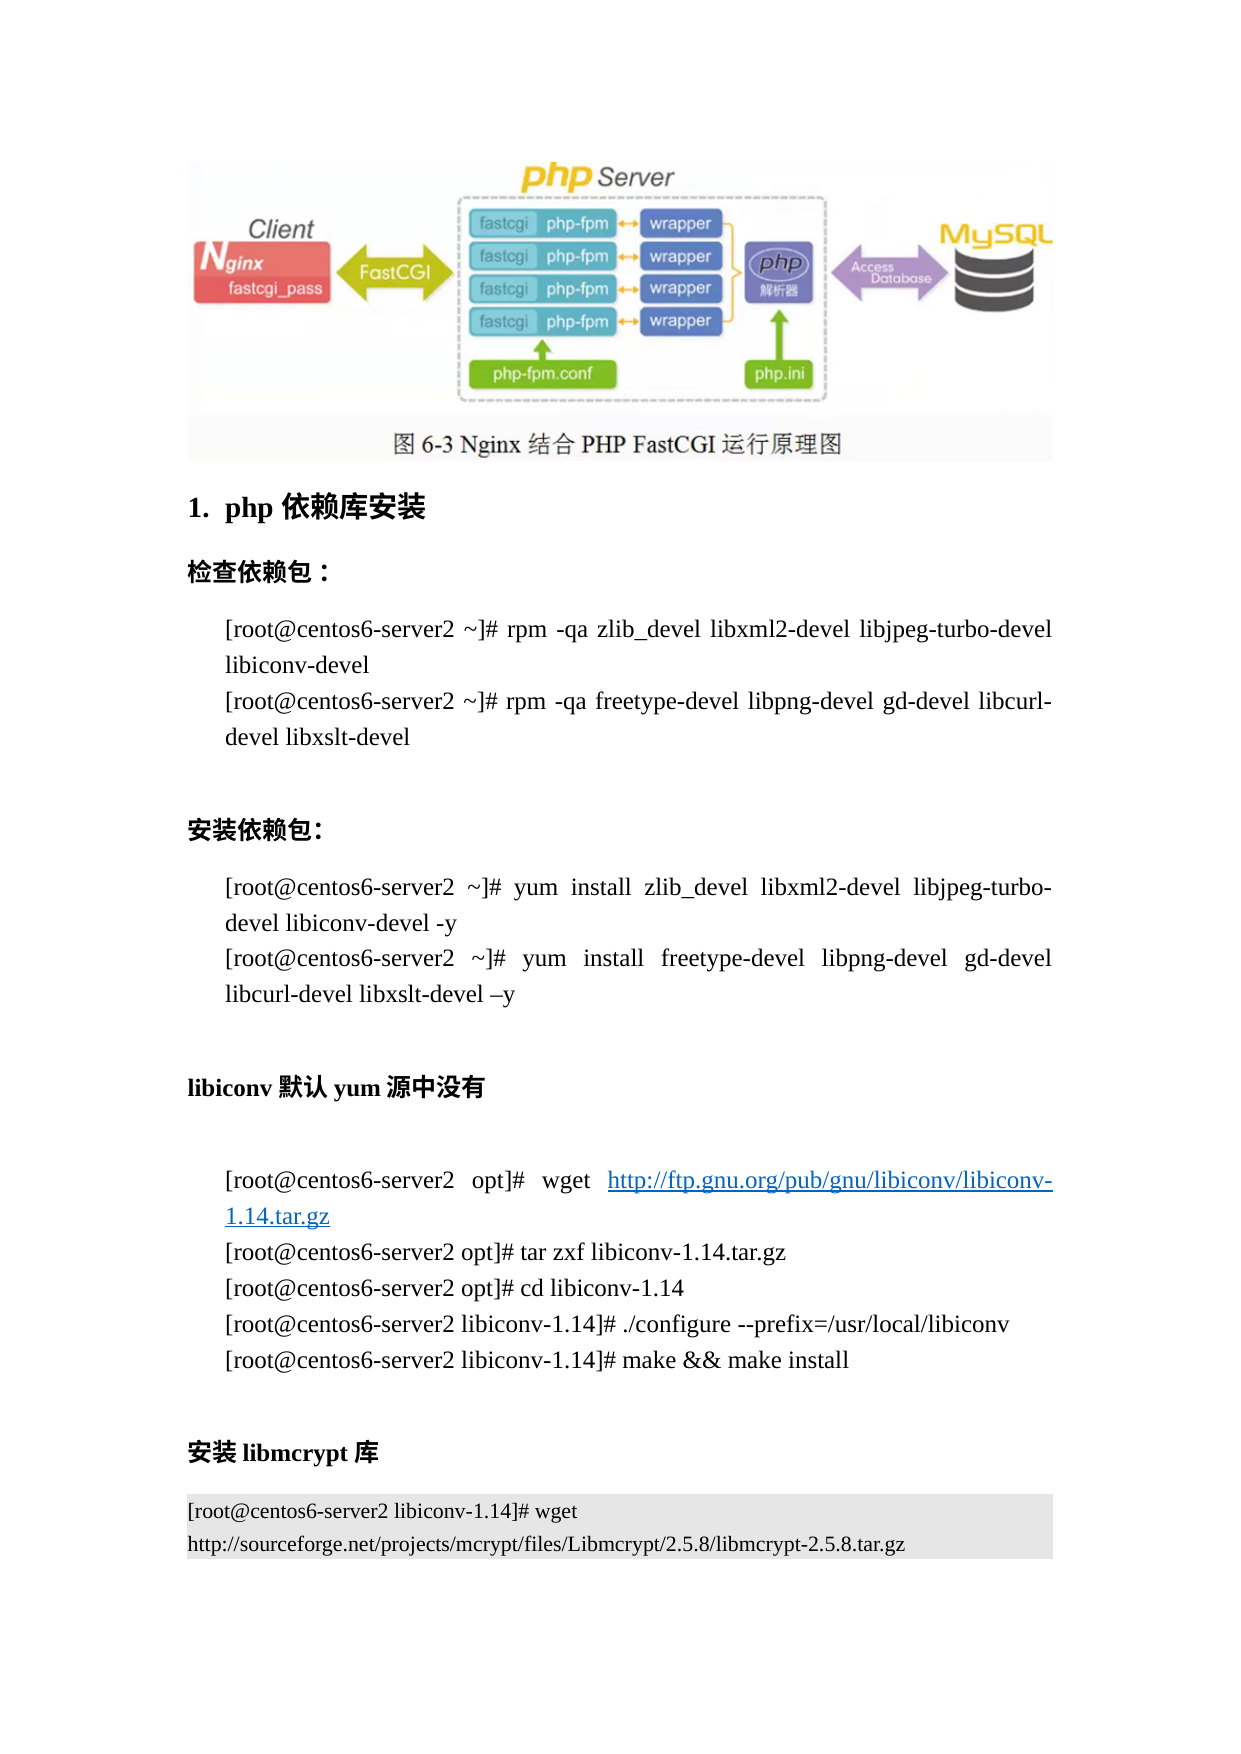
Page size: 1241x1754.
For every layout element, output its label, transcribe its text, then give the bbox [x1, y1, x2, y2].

list [root@centos6-server2 opt]# wget http://ftp.gnu.org/pub/gnu/libiconv/libiconv-1.14.tar.gz [225, 1165, 1053, 1230]
list [root@centos6-server2 ~]# yum install freetype-devel libpng-devel gd-devel libcurl-devel libxslt-devel –y [225, 943, 1053, 1008]
text [root@centos6-server2 libiconv-1.14]# wget http://sourceforge.net/projects/mcrypt/files/Libmcrypt/2.5.8/libmcrypt-2.5.8.tar.gz [187, 1494, 1053, 1559]
list [root@centos6-server2 ~]# yum install zlib_devel libxml2-devel libjpeg-turbo-devel libiconv-devel -y [225, 872, 1053, 936]
subtitle php 依赖库安装 [187, 483, 1053, 526]
list [root@centos6-server2 libiconv-1.14]# make && make install [225, 1345, 1053, 1373]
subtitle 安装依赖包： [187, 810, 1053, 846]
list [root@centos6-server2 libiconv-1.14]# ./configure --prefix=/usr/local/libiconv [225, 1309, 1053, 1338]
subtitle 安装libmcrypt 库 [187, 1433, 1053, 1469]
list [root@centos6-server2 ~]# rpm -qa freetype-devel libpng-devel gd-devel libcurl-devel libxslt-devel [225, 686, 1053, 751]
list [root@centos6-server2 opt]# cd libiconv-1.14 [225, 1273, 1053, 1302]
subtitle libiconv 默认yum源中没有 [187, 1068, 1053, 1104]
picture [187, 162, 1053, 461]
subtitle 检查依赖包 ： [187, 553, 1053, 589]
list [root@centos6-server2 opt]# tar zxf libiconv-1.14.tar.gz [225, 1237, 1053, 1266]
list [root@centos6-server2 ~]# rpm -qa zlib_devel libxml2-devel libjpeg-turbo-devel libiconv-devel [225, 614, 1053, 679]
